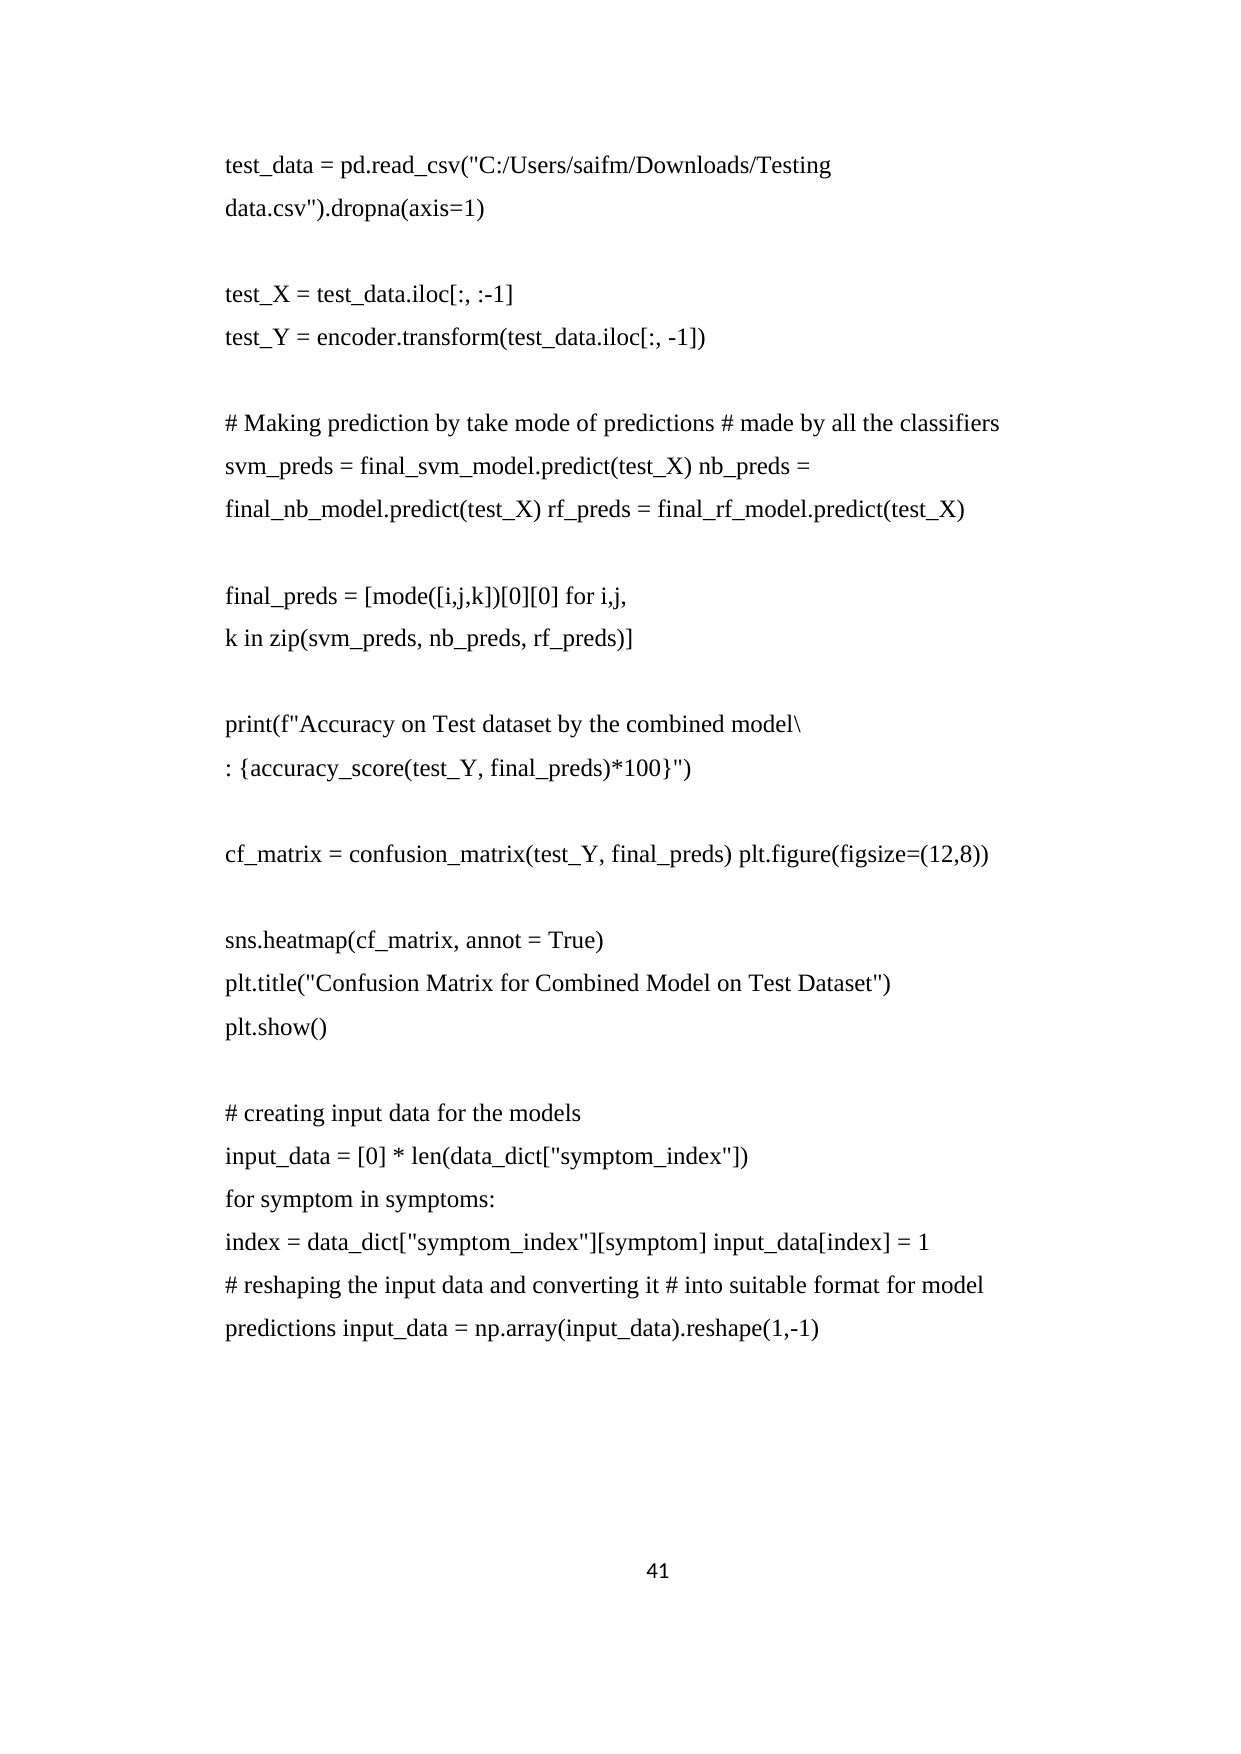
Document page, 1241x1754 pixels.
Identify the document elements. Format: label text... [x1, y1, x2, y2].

text # creating input data for the models [225, 1098, 1154, 1127]
text cf_matrix = confusion_matrix(test_Y, final_preds) plt.figure(figsize=(12,8)) [225, 839, 1154, 868]
text final_preds = [mode([i,j,k])[0][0] for i,j, k in zip(svm_preds, nb_preds, rf_preds)] [225, 581, 639, 652]
text # Making prediction by take mode of predictions # made by all the classifiers svm_preds = final_svm_model.predict(test_X) nb_preds = final_nb_model.predict(test_X) rf_preds = final_rf_model.predict(test_X) [225, 408, 1005, 523]
text plt.title("Confusion Matrix for Combined Model on Test Dataset") plt.show() [225, 968, 897, 1040]
text 41 [646, 1557, 1154, 1585]
text test_X = test_data.iloc[:, :-1] [225, 279, 1154, 307]
text input_data = [0] * len(data_dict["symptom_index"]) for symptom in symptoms: [225, 1141, 754, 1213]
text # reshaping the input data and converting it # into suitable format for model predictions input_data = np.array(input_data).reshape(1,-1) [225, 1270, 1096, 1342]
text test_Y = encoder.transform(test_data.iloc[:, -1]) [225, 322, 1154, 351]
text sns.heatmap(cf_matrix, annot = True) [225, 925, 1154, 954]
text test_data = pd.read_csv("C:/Users/saifm/Downloads/Testing data.csv").dropna(axis=1) [225, 150, 838, 221]
text index = data_dict["symptom_index"][symptom] input_data[index] = 1 [225, 1227, 1154, 1256]
text print(f"Accuracy on Test dataset by the combined model\ [225, 709, 1154, 738]
text : {accuracy_score(test_Y, final_preds)*100}") [225, 753, 1154, 782]
